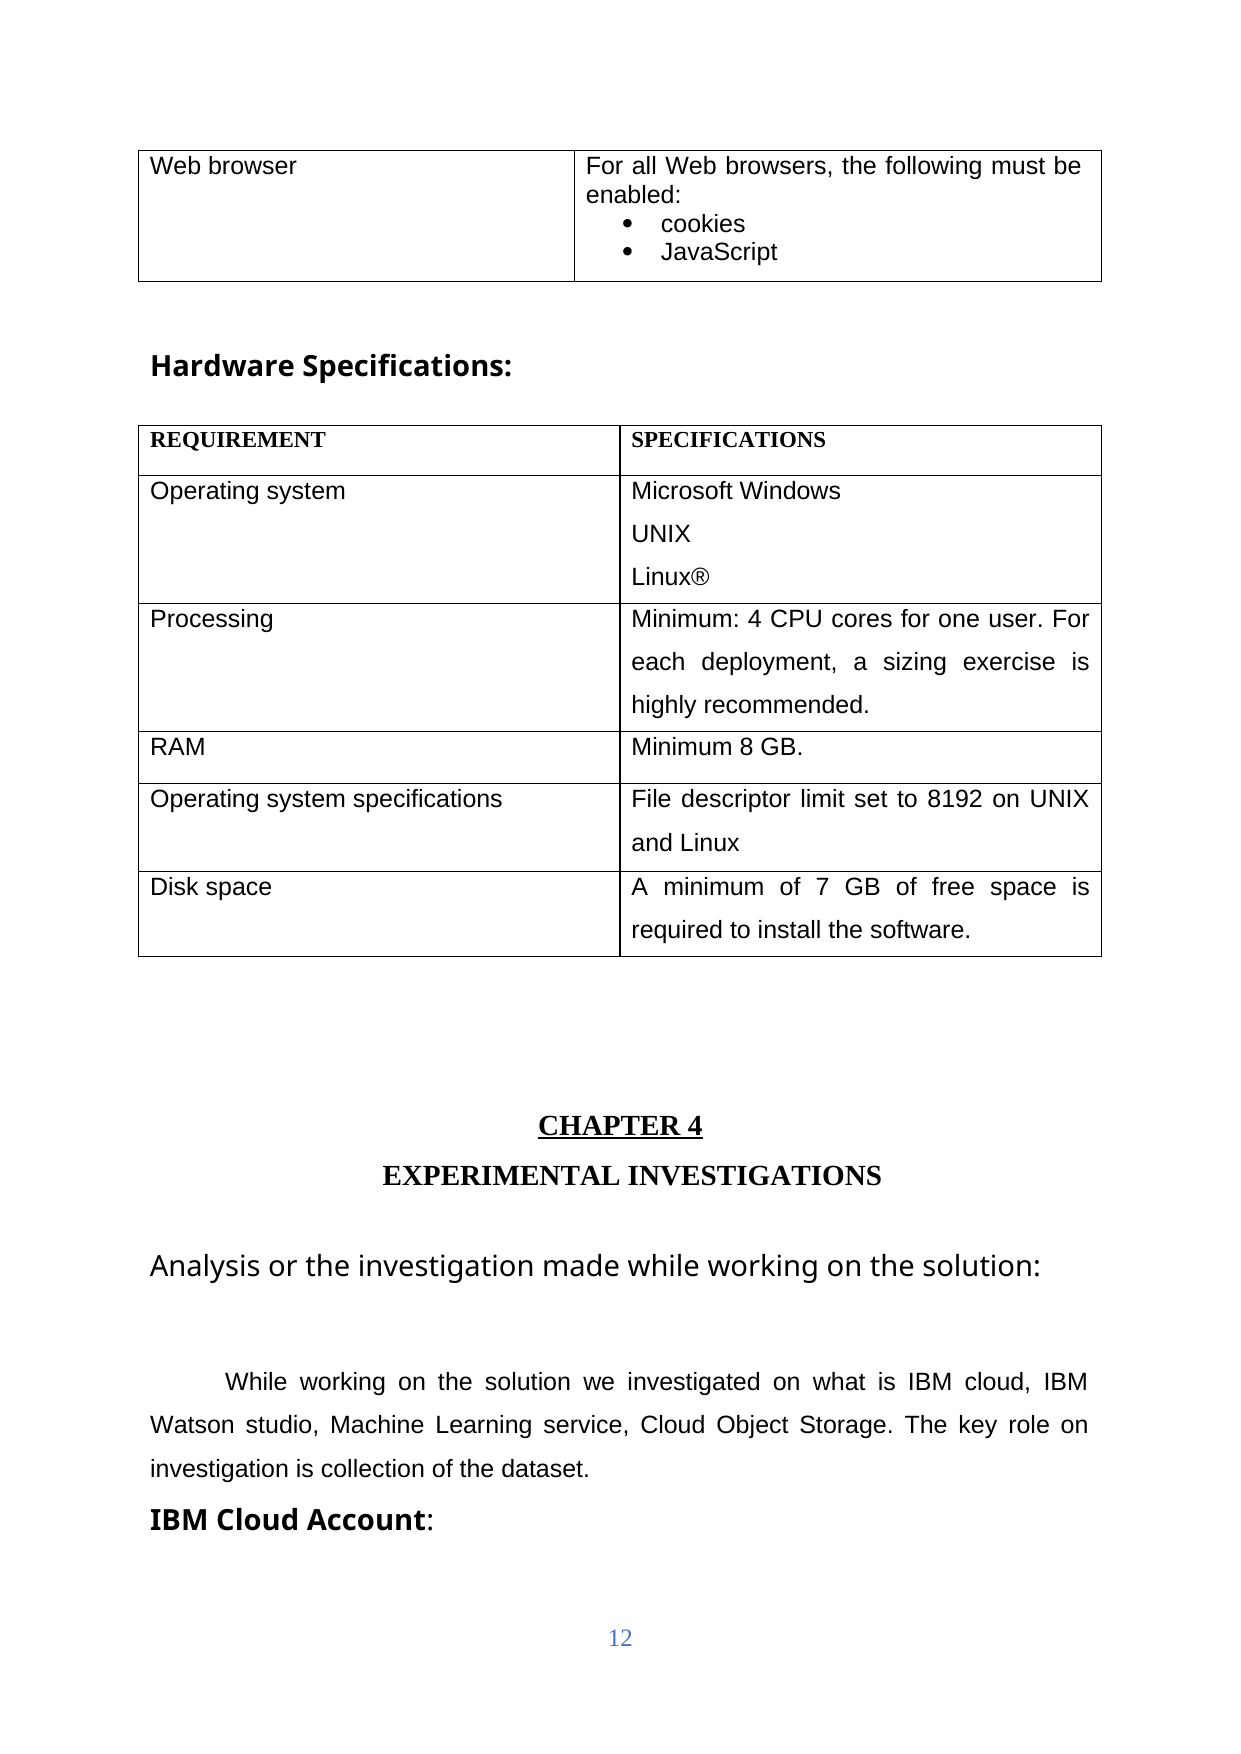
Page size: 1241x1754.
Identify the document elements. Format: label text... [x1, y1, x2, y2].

text Hardware Specifications: [150, 346, 1090, 385]
table_cell For all Web browsers, the following must be enabled: cookies JavaScript [575, 151, 1101, 281]
table_cell A minimum of 7 GB of free space is required to install the software. [621, 872, 1101, 956]
text While working on the solution we investigated on what is IBM cloud, IBM Watson studio, Machine Learning service, Cloud Object Storage. The key role on investigation is collection of the dataset. [150, 1367, 1090, 1482]
text EXPERIMENTAL INVESTIGATIONS [300, 1158, 1090, 1192]
table_cell Minimum 8 GB. [621, 732, 1101, 783]
table_cell Microsoft Windows UNIX Linux® [621, 476, 1101, 603]
table_cell Operating system [139, 476, 619, 603]
table_header SPECIFICATIONS [621, 426, 1101, 475]
table_cell RAM [139, 732, 619, 783]
text IBM Cloud Account: [150, 1499, 1082, 1539]
text CHAPTER 4 [150, 1108, 1090, 1142]
table_header REQUIREMENT [139, 426, 619, 475]
table_cell Processing [139, 604, 619, 731]
table_cell Web browser [139, 151, 574, 281]
table_cell File descriptor limit set to 8192 on UNIX and Linux [621, 784, 1101, 871]
table_cell Minimum: 4 CPU cores for one user. For each deployment, a sizing exercise is highly recommended. [621, 604, 1101, 731]
table_cell Disk space [139, 872, 619, 956]
text Analysis or the investigation made while working on the solution: [149, 1245, 1082, 1285]
table_cell Operating system specifications [139, 784, 619, 871]
